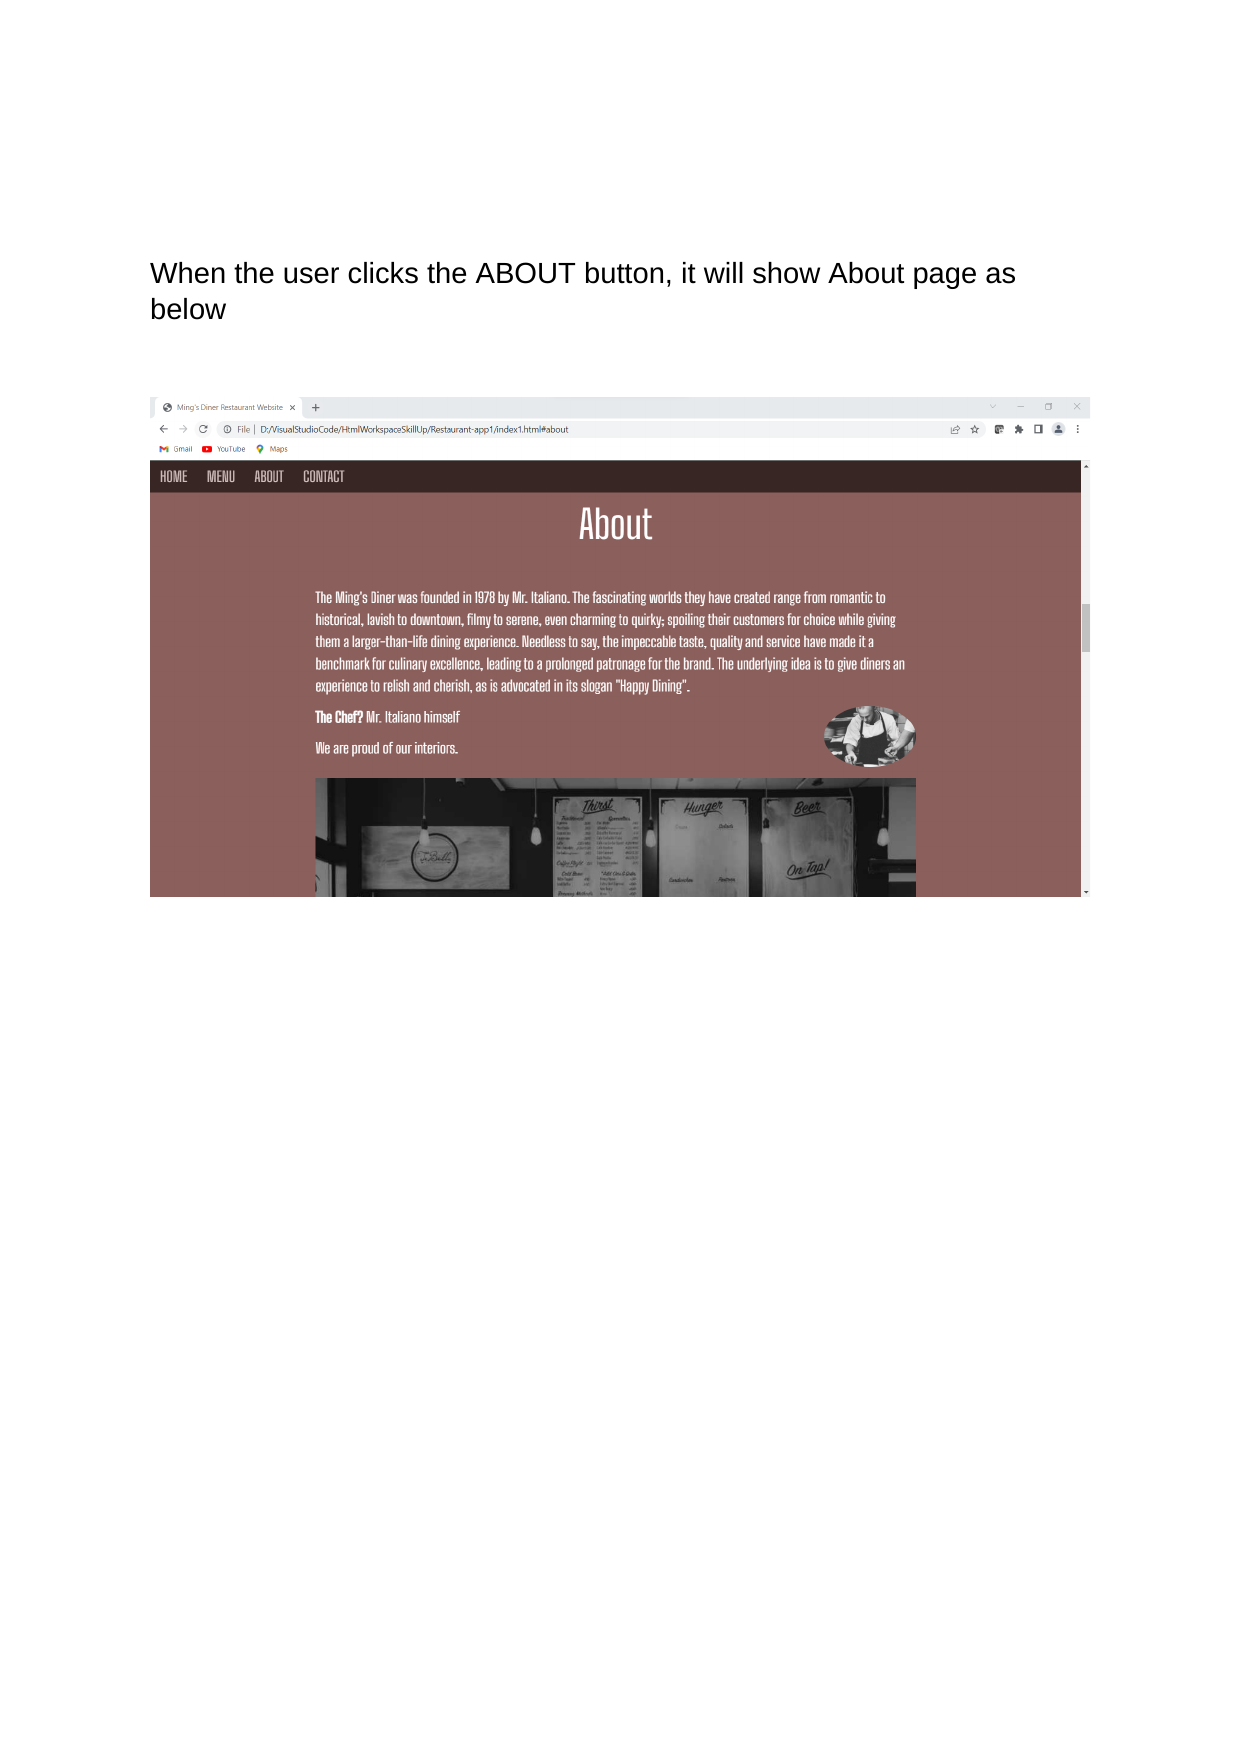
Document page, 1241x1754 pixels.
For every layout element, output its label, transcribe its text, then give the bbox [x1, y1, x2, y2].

text When the user clicks the ABOUT button, it will show About page as below [150, 256, 1090, 325]
picture [150, 397, 1091, 897]
